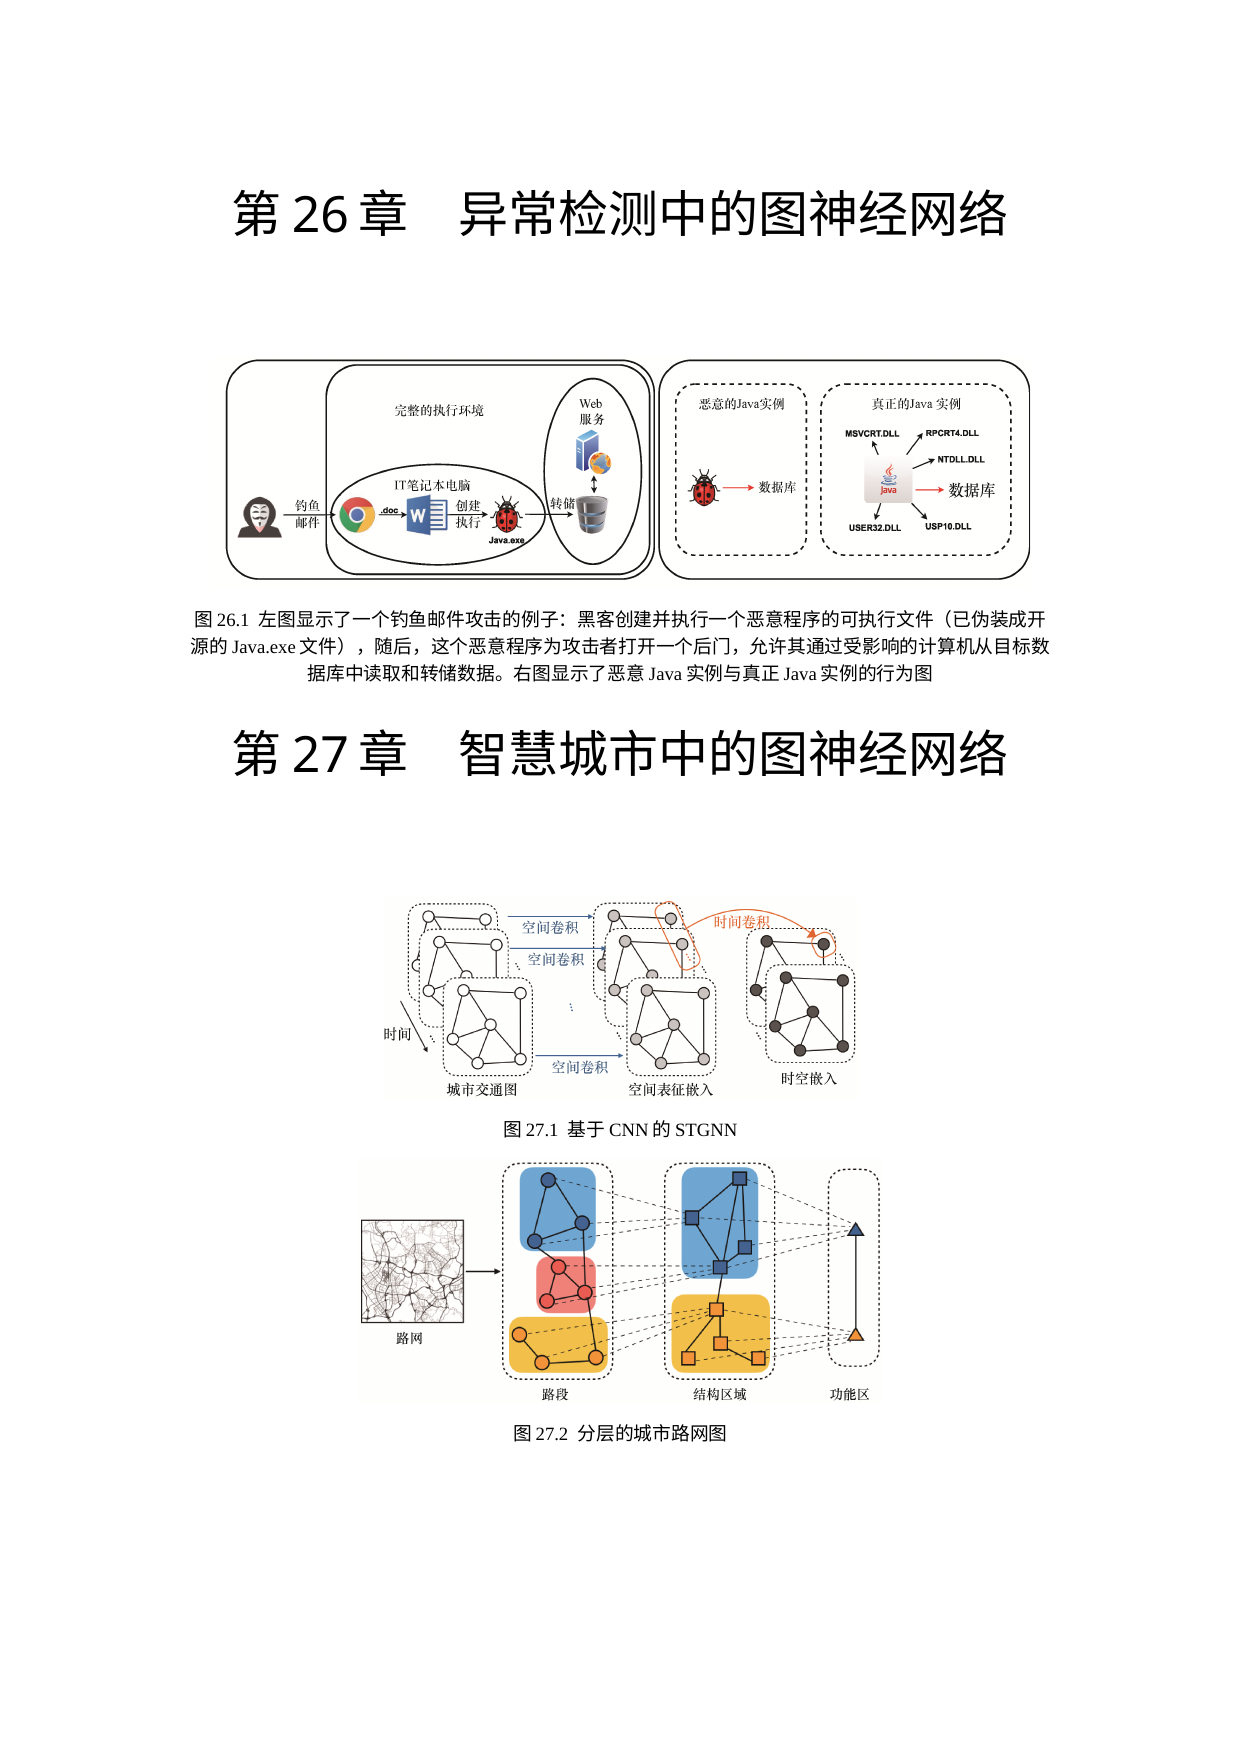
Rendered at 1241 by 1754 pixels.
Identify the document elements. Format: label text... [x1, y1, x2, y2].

picture [210, 357, 1031, 589]
subtitle 第27章 智慧城市中的图神经网络 [187, 702, 1053, 800]
text 图26.1 左图显示了一个钓鱼邮件攻击的例子：黑客创建并执行一个恶意程序的可执行文件（已伪装成开源的Java.exe文件），随后，这个恶意程序为攻击者打开一个后门，允许其通过受影响的计算机从目标数据库中读取和转储数据。右图显示了恶意Java实例与真正Java实例的行为图 [187, 604, 1053, 686]
subtitle 第26章 异常检测中的图神经网络 [187, 162, 1053, 259]
text 图27.2 分层的城市路网图 [187, 1418, 1053, 1446]
text 图27.1 基于CNN的STGNN [187, 1115, 1053, 1142]
picture [381, 897, 859, 1099]
picture [357, 1158, 883, 1403]
